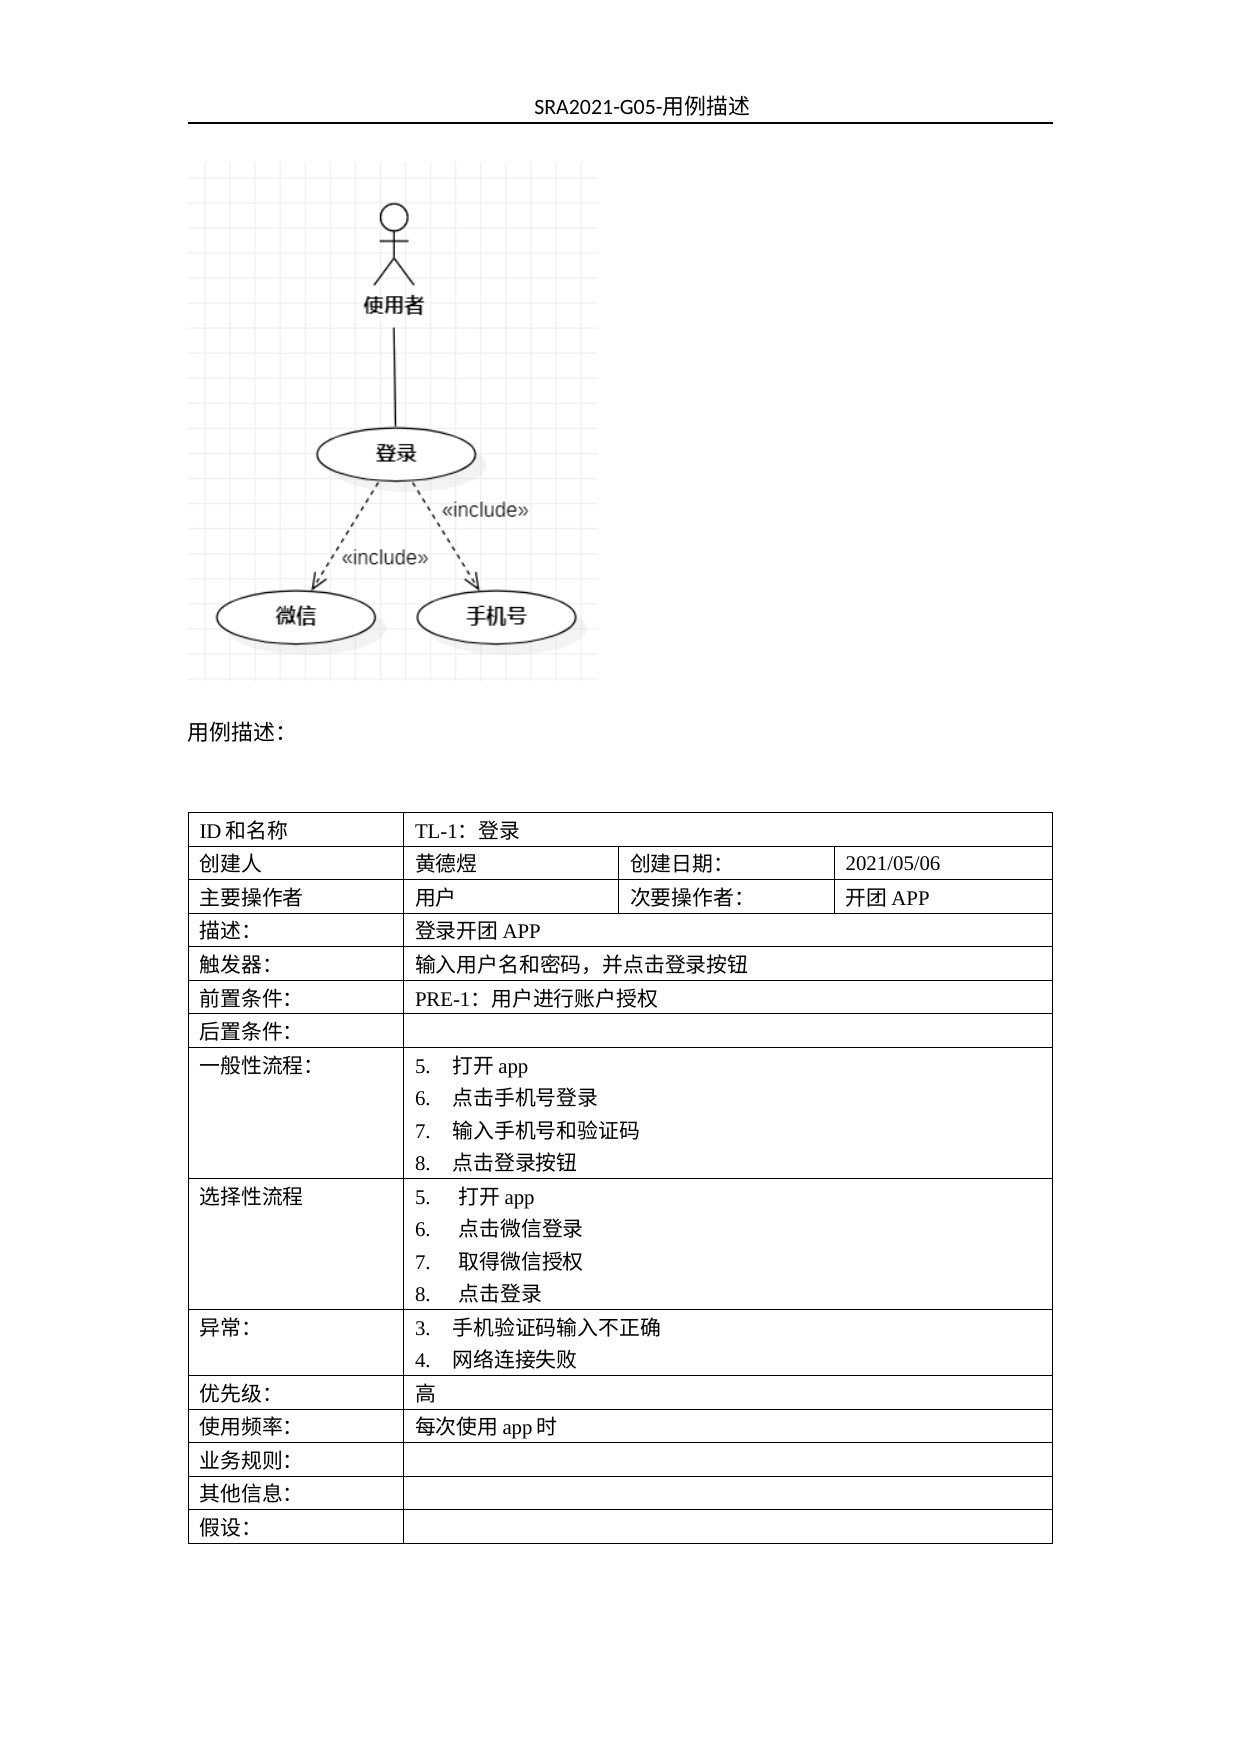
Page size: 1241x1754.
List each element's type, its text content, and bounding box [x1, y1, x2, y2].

table_cell 2021/05/06 [835, 847, 1052, 879]
text 用例描述： [187, 714, 1053, 747]
table_cell [404, 1443, 1052, 1476]
table_cell 次要操作者： [619, 880, 834, 913]
table_cell 使用频率： [189, 1410, 403, 1442]
table_cell 创建日期： [619, 847, 834, 879]
table_cell 黄德煜 [404, 847, 618, 879]
table_cell 打开app 点击微信登录 取得微信授权 点击登录 [404, 1179, 1052, 1309]
table_cell 选择性流程 [189, 1179, 403, 1309]
table_cell 主要操作者 [189, 880, 403, 913]
table_cell 后置条件： [189, 1014, 403, 1047]
table_cell 输入用户名和密码，并点击登录按钮 [404, 947, 1052, 980]
table_cell 手机验证码输入不正确 网络连接失败 [404, 1310, 1052, 1375]
table_header TL-1：登录 [404, 813, 1052, 846]
table_cell 用户 [404, 880, 618, 913]
table_cell [404, 1510, 1052, 1543]
table_cell 打开app 点击手机号登录 输入手机号和验证码 点击登录按钮 [404, 1048, 1052, 1178]
table_cell 触发器： [189, 947, 403, 980]
table_cell 一般性流程： [189, 1048, 403, 1178]
table_cell 假设： [189, 1510, 403, 1543]
table_header ID和名称 [189, 813, 403, 846]
picture [187, 162, 598, 681]
table_cell PRE-1：用户进行账户授权 [404, 981, 1052, 1013]
table_cell 前置条件： [189, 981, 403, 1013]
table_cell 创建人 [189, 847, 403, 879]
table_cell 业务规则： [189, 1443, 403, 1476]
table_cell 每次使用app时 [404, 1410, 1052, 1442]
table_cell 高 [404, 1376, 1052, 1408]
table_cell [404, 1014, 1052, 1047]
table_cell [404, 1477, 1052, 1509]
table_cell 优先级： [189, 1376, 403, 1408]
table_cell 其他信息： [189, 1477, 403, 1509]
table_cell 开团APP [835, 880, 1052, 913]
table_cell 登录开团APP [404, 914, 1052, 946]
table_cell 描述： [189, 914, 403, 946]
table_cell 异常： [189, 1310, 403, 1375]
